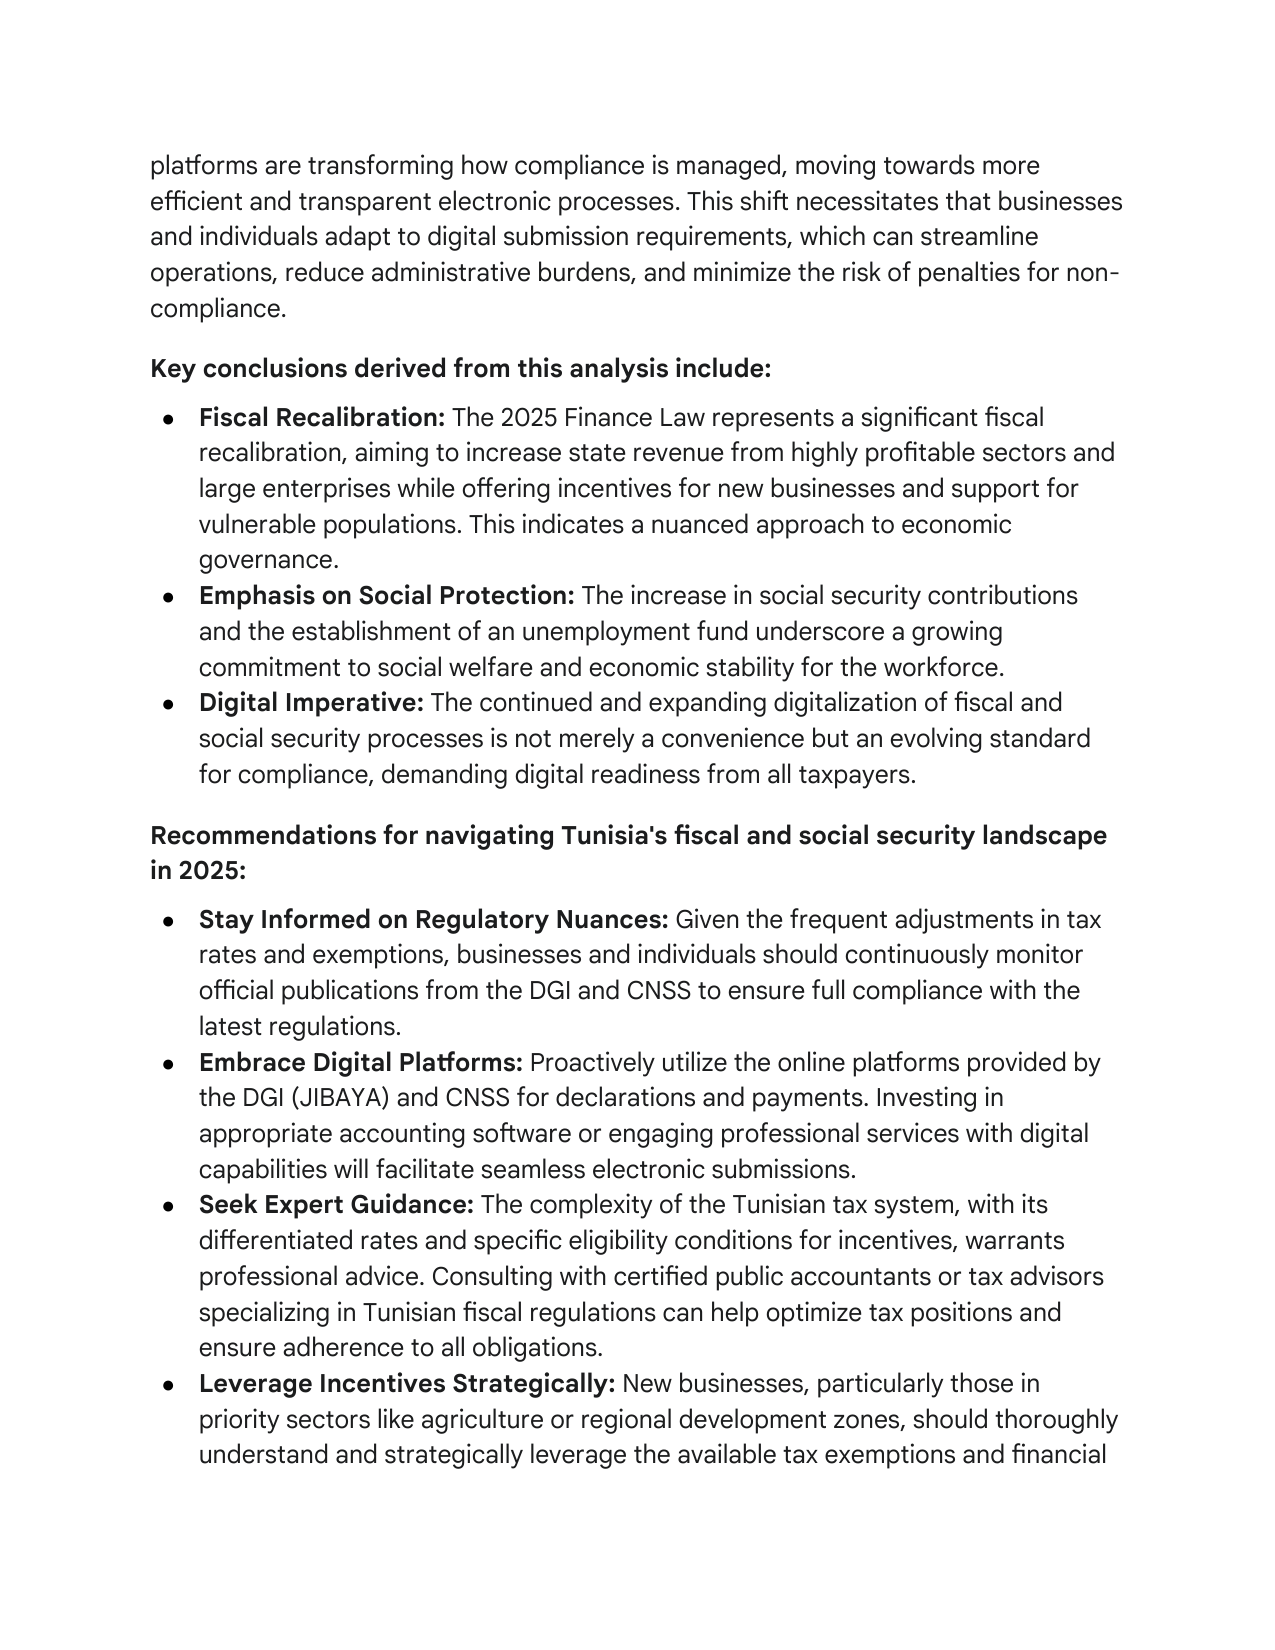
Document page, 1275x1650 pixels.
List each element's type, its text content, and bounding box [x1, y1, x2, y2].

list Emphasis on Social Protection: The increase in social security contributions and the establishment of an unemployment fund underscore a growing commitment to social welfare and economic stability for the workforce. [161, 581, 1125, 683]
list Stay Informed on Regulatory Nuances: Given the frequent adjustments in tax rates and exemptions, businesses and individuals should continuously monitor official publications from the DGI and CNSS to ensure full compliance with the latest regulations. [161, 904, 1125, 1042]
text Recommendations for navigating Tunisia's fiscal and social security landscape in 2025: [150, 820, 1125, 887]
list Seek Expert Guidance: The complexity of the Tunisian tax system, with its differentiated rates and specific eligibility conditions for incentives, warrants professional advice. Consulting with certified public accountants or tax advisors specializing in Tunisian fiscal regulations can help optimize tax positions and ensure adherence to all obligations. [161, 1190, 1125, 1364]
text Key conclusions derived from this analysis include: [150, 354, 1125, 385]
list Digital Imperative: The continued and expanding digitalization of fiscal and social security processes is not merely a convenience but an evolving standard for compliance, demanding digital readiness from all taxpayers. [161, 688, 1125, 791]
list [161, 1368, 1125, 1471]
list Fiscal Recalibration: The 2025 Finance Law represents a significant fiscal recalibration, aiming to increase state revenue from highly profitable sectors and large enterprises while offering incentives for new businesses and support for vulnerable populations. This indicates a nuanced approach to economic governance. [161, 402, 1125, 576]
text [150, 150, 1125, 324]
list Embrace Digital Platforms: Proactively utilize the online platforms provided by the DGI (JIBAYA) and CNSS for declarations and payments. Investing in appropriate accounting software or engaging professional services with digital capabilities will facilitate seamless electronic submissions. [161, 1047, 1125, 1185]
